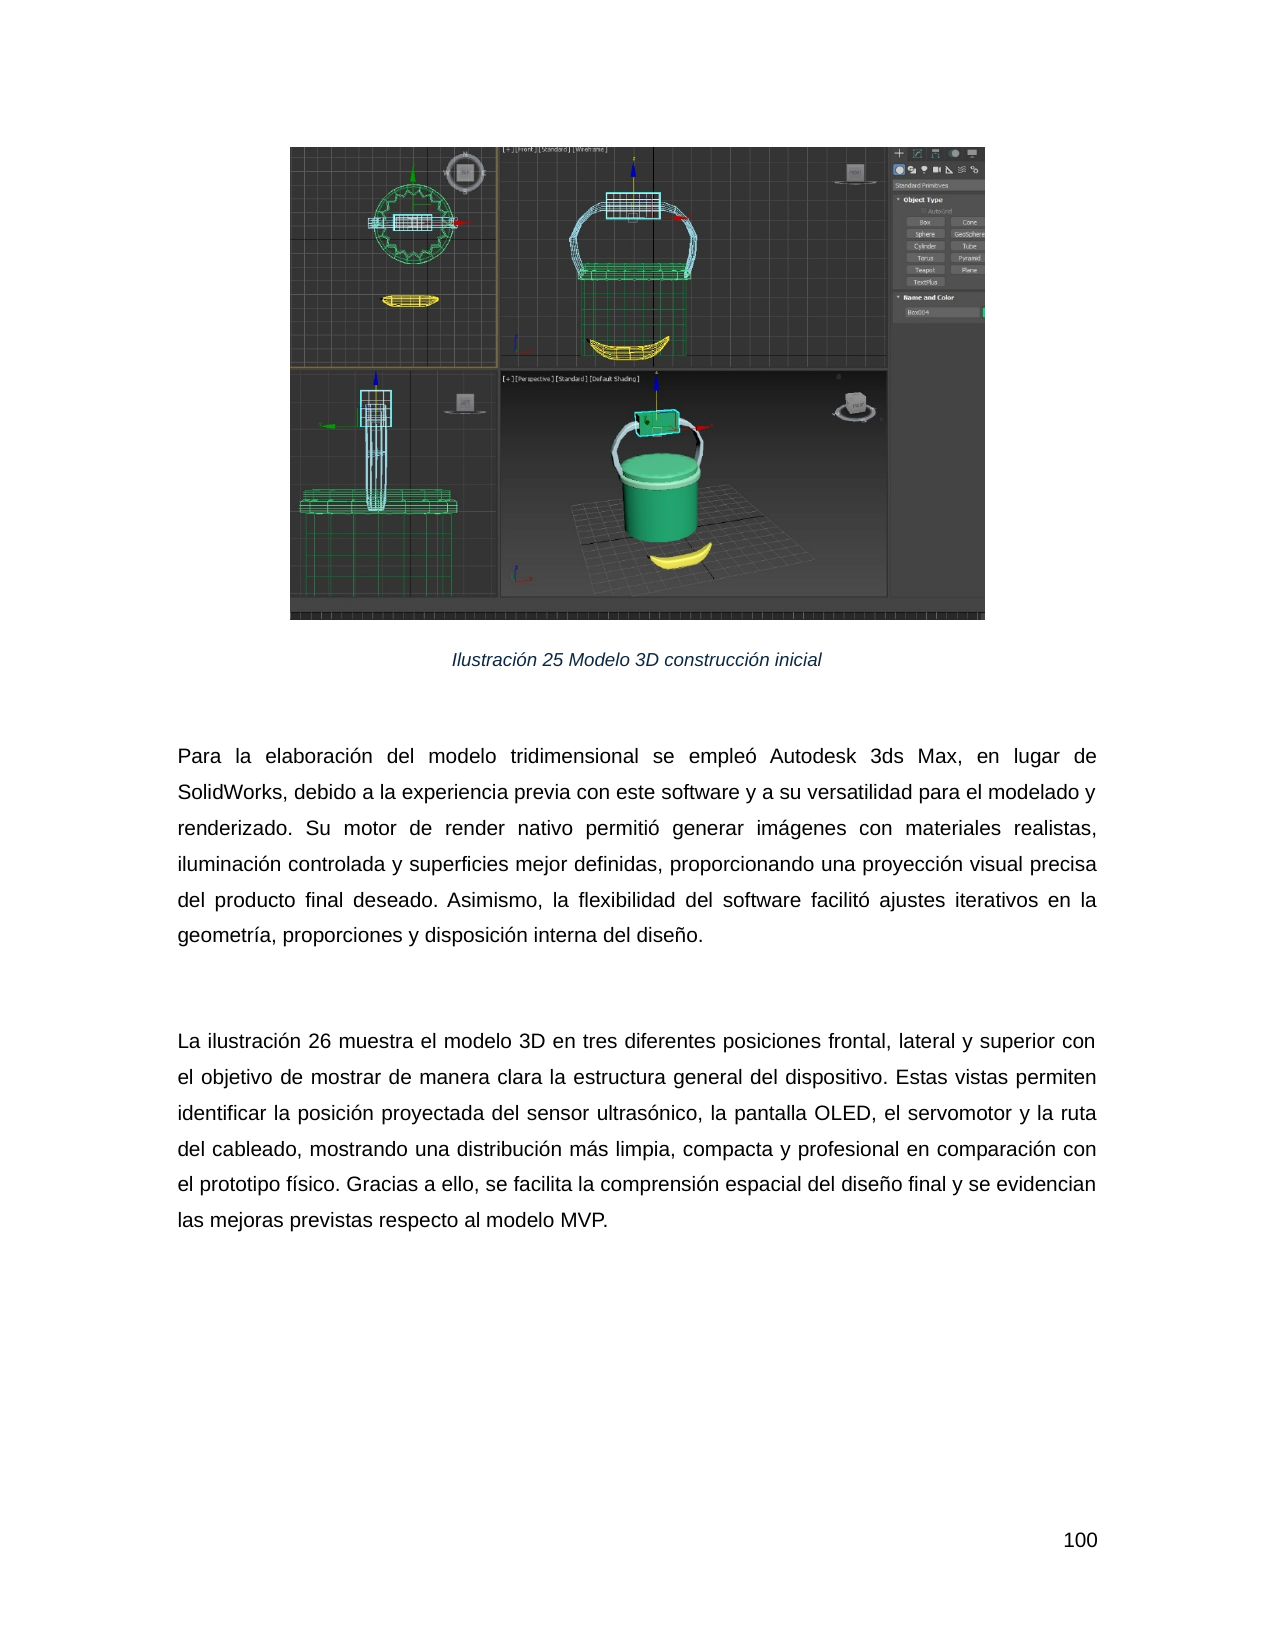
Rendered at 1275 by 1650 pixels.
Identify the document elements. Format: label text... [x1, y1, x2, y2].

text Ilustración Modelo 3D construcción inicial [177, 649, 1098, 670]
text La ilustración 26 muestra el modelo 3D en tres diferentes posiciones frontal, lateral y superior con el objetivo de mostrar de manera clara la estructura general del dispositivo. Estas vistas permiten identificar la posición proyectada del sensor ultrasónico, la pantalla OLED, el servomotor y la ruta del cableado, mostrando una distribución más limpia, compacta y profesional en comparación con el prototipo físico. Gracias a ello, se facilita la comprensión espacial del diseño final y se evidencian las mejoras previstas respecto al modelo MVP. [177, 1028, 1098, 1232]
text Para la elaboración del modelo tridimensional se empleó Autodesk 3ds Max, en lugar de SolidWorks, debido a la experiencia previa con este software y a su versatilidad para el modelado y renderizado. Su motor de render nativo permitió generar imágenes con materiales realistas, iluminación controlada y superficies mejor definidas, proporcionando una proyección visual precisa del producto final deseado. Asimismo, la flexibilidad del software facilitó ajustes iterativos en la geometría, proporciones y disposición interna del diseño. [177, 744, 1098, 947]
picture [290, 147, 985, 620]
